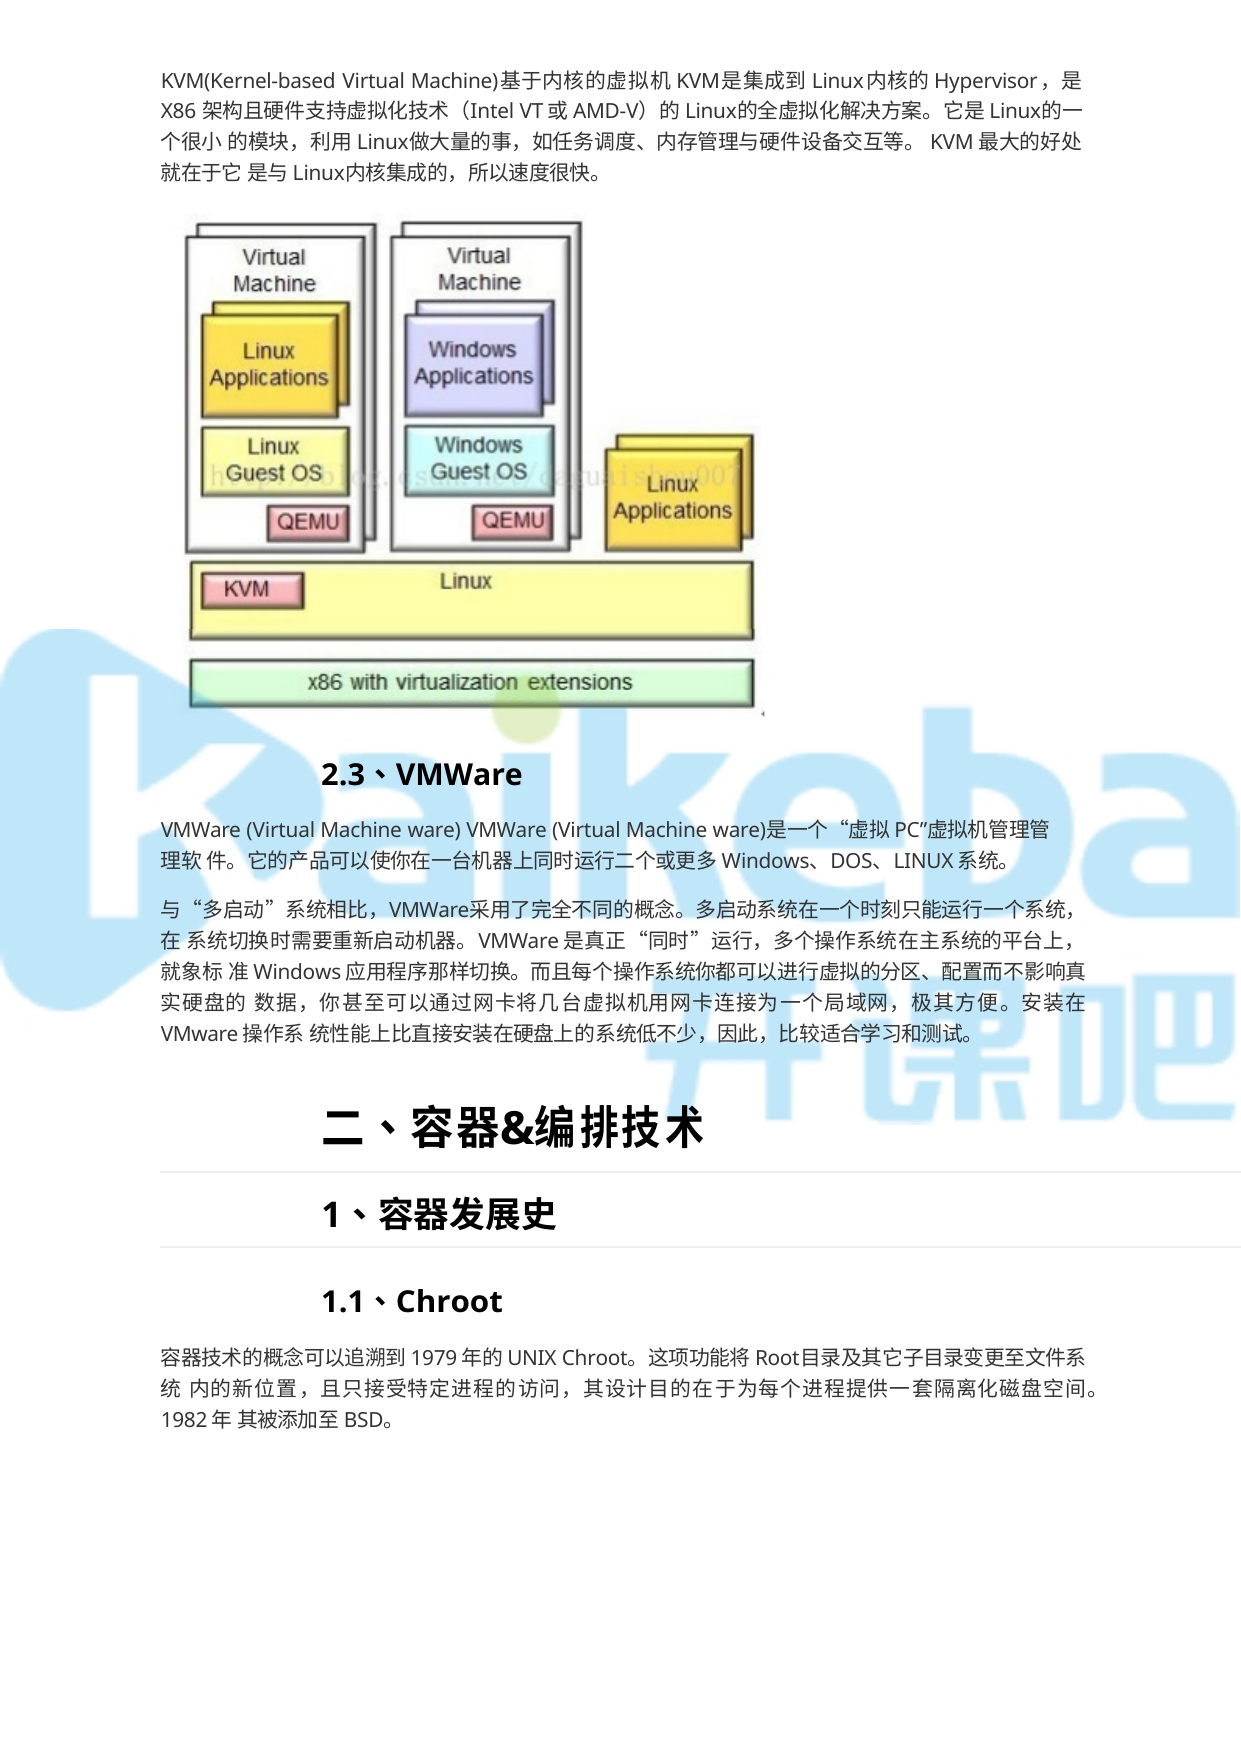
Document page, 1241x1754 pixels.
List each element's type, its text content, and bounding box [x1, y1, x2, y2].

text KVM(Kernel-based Virtual Machine) 基于内核的虚拟机 KVM 是集成到Linux 内核的Hypervisor ，是X86 架构且硬件支持虚拟化技术（Intel VT或AMD-V）的Linux 的全虚拟化解决方案。它是Linux 的一个很小 的模块，利用Linux 做大量的事，如任务调度、内存管理与硬件设备交互等。 KVM最大的好处就在于它 是与Linux 内核集成的，所以速度很快。 [161, 64, 1083, 187]
subtitle 2.3、VMWare [321, 753, 1092, 794]
subtitle 1.1、Chroot [321, 1280, 1092, 1321]
text 与“多启动”系统相比，VMWare 采用了完全不同的概念。多启动系统在一个时刻只能运行一个系统，在 系统切换时需要重新启动机器。VMWare是真正“同时”运行，多个操作系统在主系统的平台上，就象标 准Windows应用程序那样切换。而且每个操作系统你都可以进行虚拟的分区、配置而不影响真实硬盘的 数据，你甚至可以通过网卡将几台虚拟机用网卡连接为一个局域网，极其方便。安装在VMware操作系 统性能上比直接安装在硬盘上的系统低不少，因此，比较适合学习和测试。 [161, 892, 1087, 1048]
picture [0, 64, 1240, 1695]
subtitle 1、容器发展史 [321, 1189, 1092, 1237]
text VMWare (Virtual Machine ware) VMWare (Virtual Machine ware)是一个“虚拟PC”虚拟机管理管理软 件。它的产品可以使你在一台机器上同时运行二个或更多Windows、DOS 、LINUX系统。 [161, 813, 1068, 875]
subtitle 二、容器&编排技术 [321, 1095, 1092, 1158]
text 容器技术的概念可以追溯到1979年的UNIX Chroot。这项功能将Root 目录及其它子目录变更至文件系统 内的新位置，且只接受特定进程的访问，其设计目的在于为每个进程提供一套隔离化磁盘空间。1982年 其被添加至BSD。 [161, 1340, 1088, 1434]
